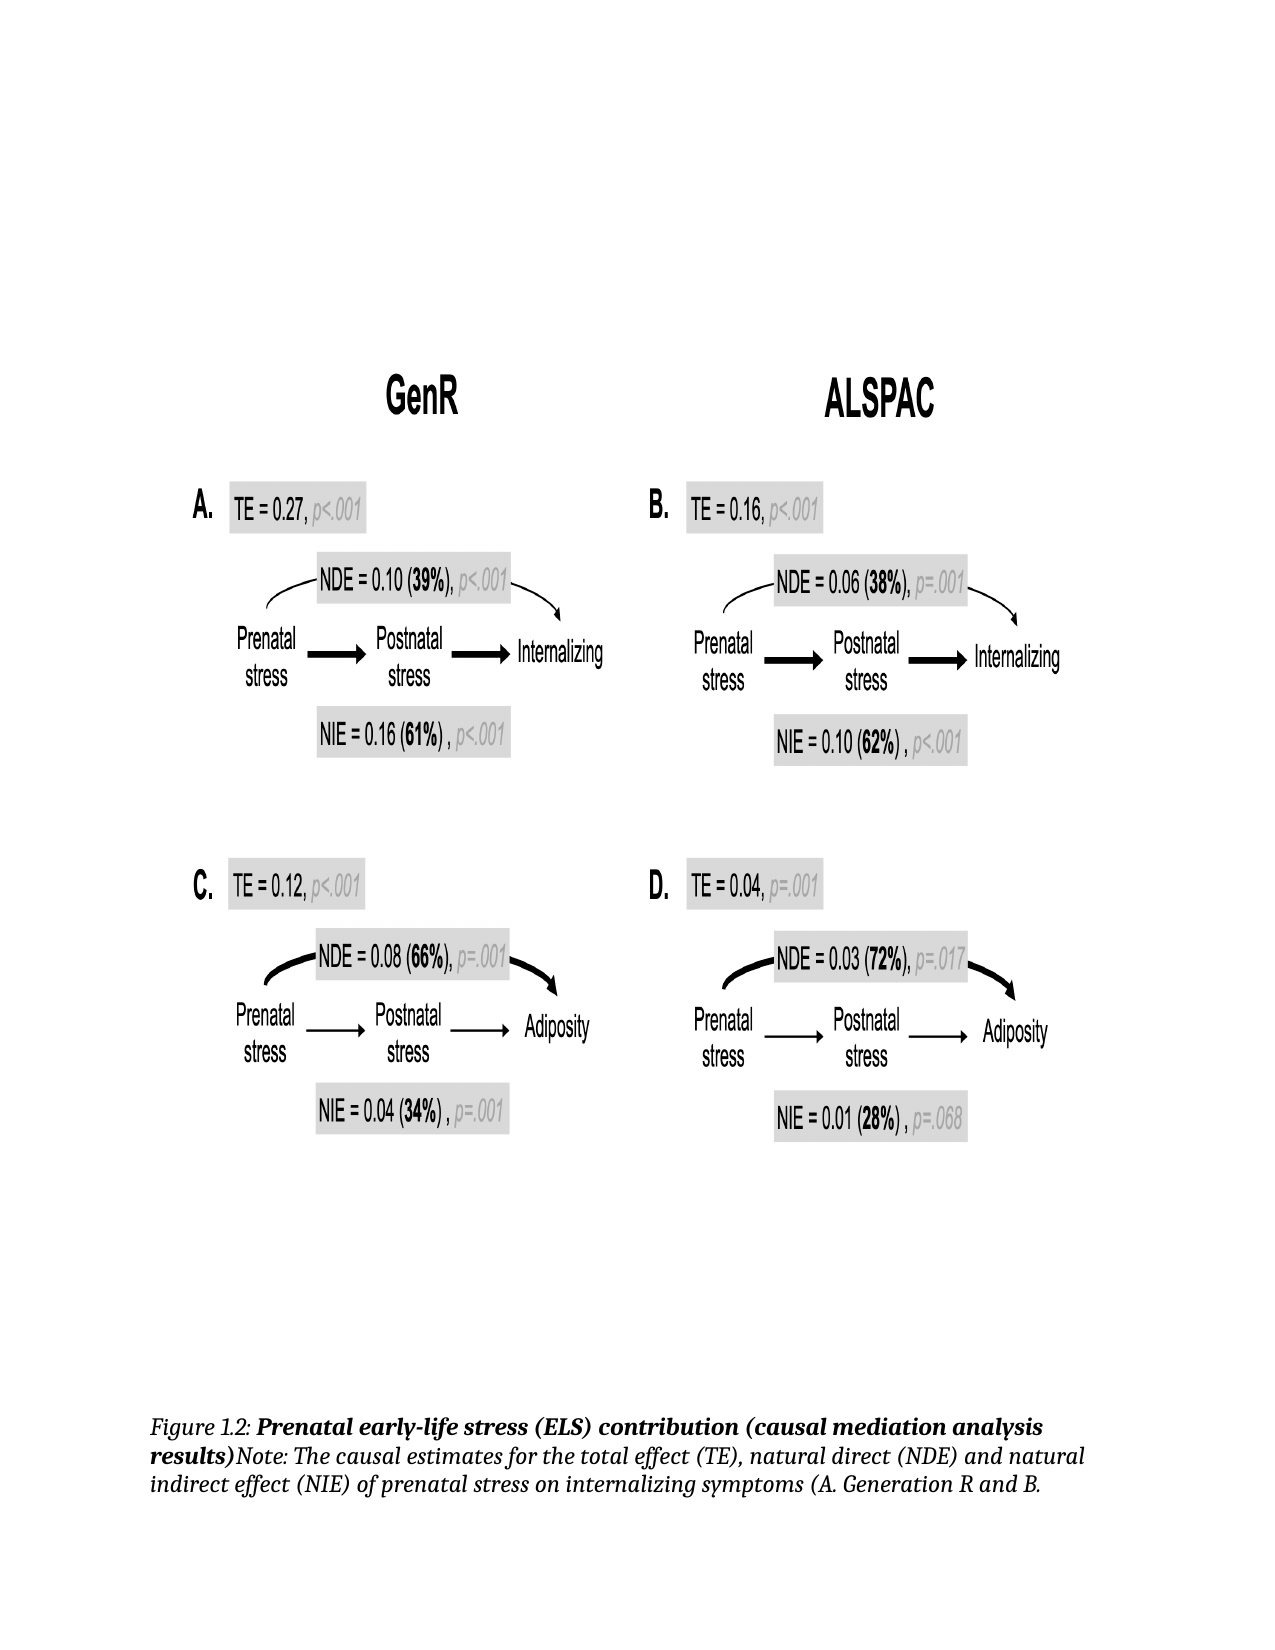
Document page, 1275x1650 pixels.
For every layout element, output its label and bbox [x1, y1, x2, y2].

table_header [139, 150, 1114, 1499]
